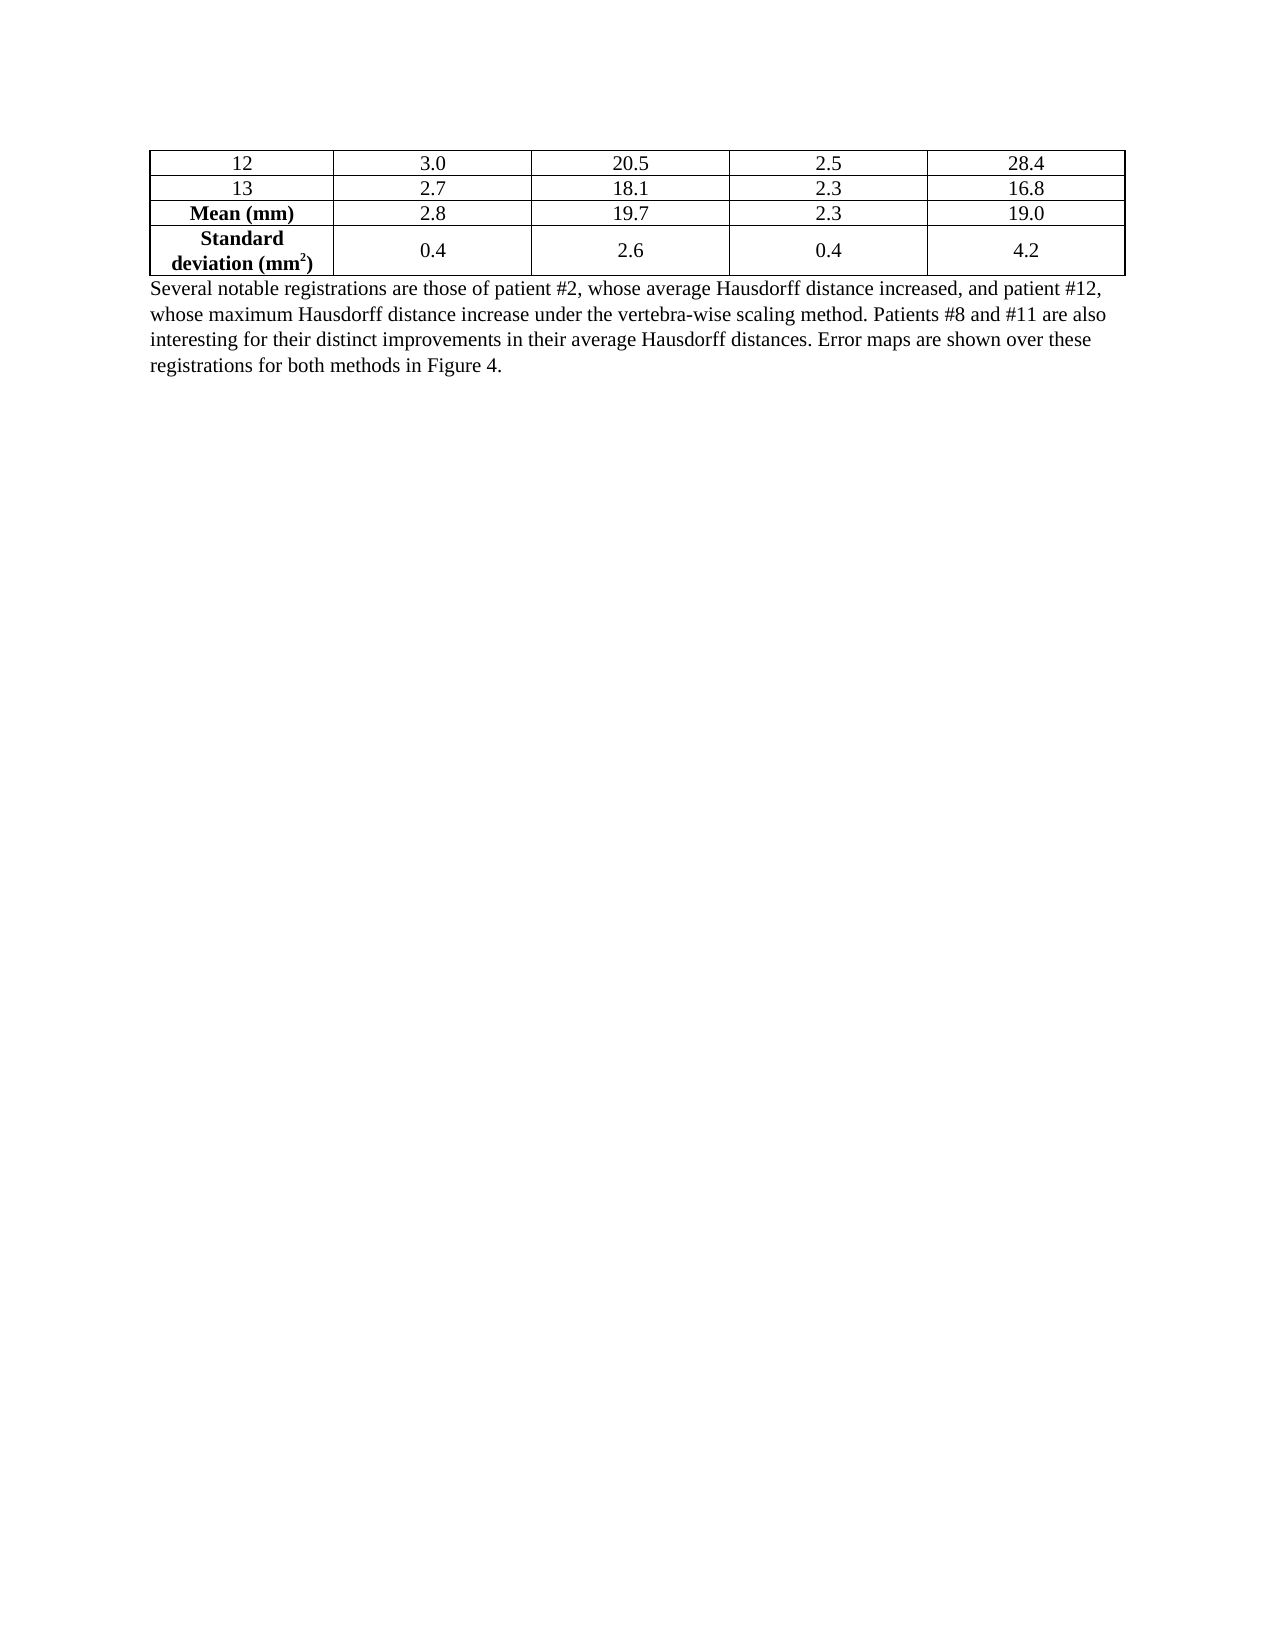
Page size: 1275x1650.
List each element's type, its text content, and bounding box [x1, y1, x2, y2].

table_cell 3.0 [334, 151, 531, 175]
table_cell 4.2 [928, 226, 1124, 274]
table_cell 19.0 [928, 201, 1124, 225]
table_cell 2.8 [334, 201, 531, 225]
table_cell 19.7 [532, 201, 729, 225]
table_cell Mean (mm) [151, 201, 333, 225]
table_cell 2.7 [334, 176, 531, 200]
table_cell 2.5 [730, 151, 927, 175]
table_cell Standard deviation (mm2) [151, 226, 333, 274]
table_cell 0.4 [334, 226, 531, 274]
table_cell 18.1 [532, 176, 729, 200]
table_cell 2.3 [730, 201, 927, 225]
table_cell 2.3 [730, 176, 927, 200]
table_cell 0.4 [730, 226, 927, 274]
table_cell 13 [151, 176, 333, 200]
text Several notable registrations are those of patient #2, whose average Hausdorff distance increased, and patient #12, whose maximum Hausdorff distance increase under the vertebra-wise scaling method. Patients #8 and #11 are also interesting for their distinct improvements in their average Hausdorff distances. Error maps are shown over these registrations for both methods in Figure 4. [150, 276, 1125, 377]
table_cell 2.6 [532, 226, 729, 274]
table_cell 28.4 [928, 151, 1124, 175]
table_cell 16.8 [928, 176, 1124, 200]
table_cell 12 [151, 151, 333, 175]
table_cell 20.5 [532, 151, 729, 175]
